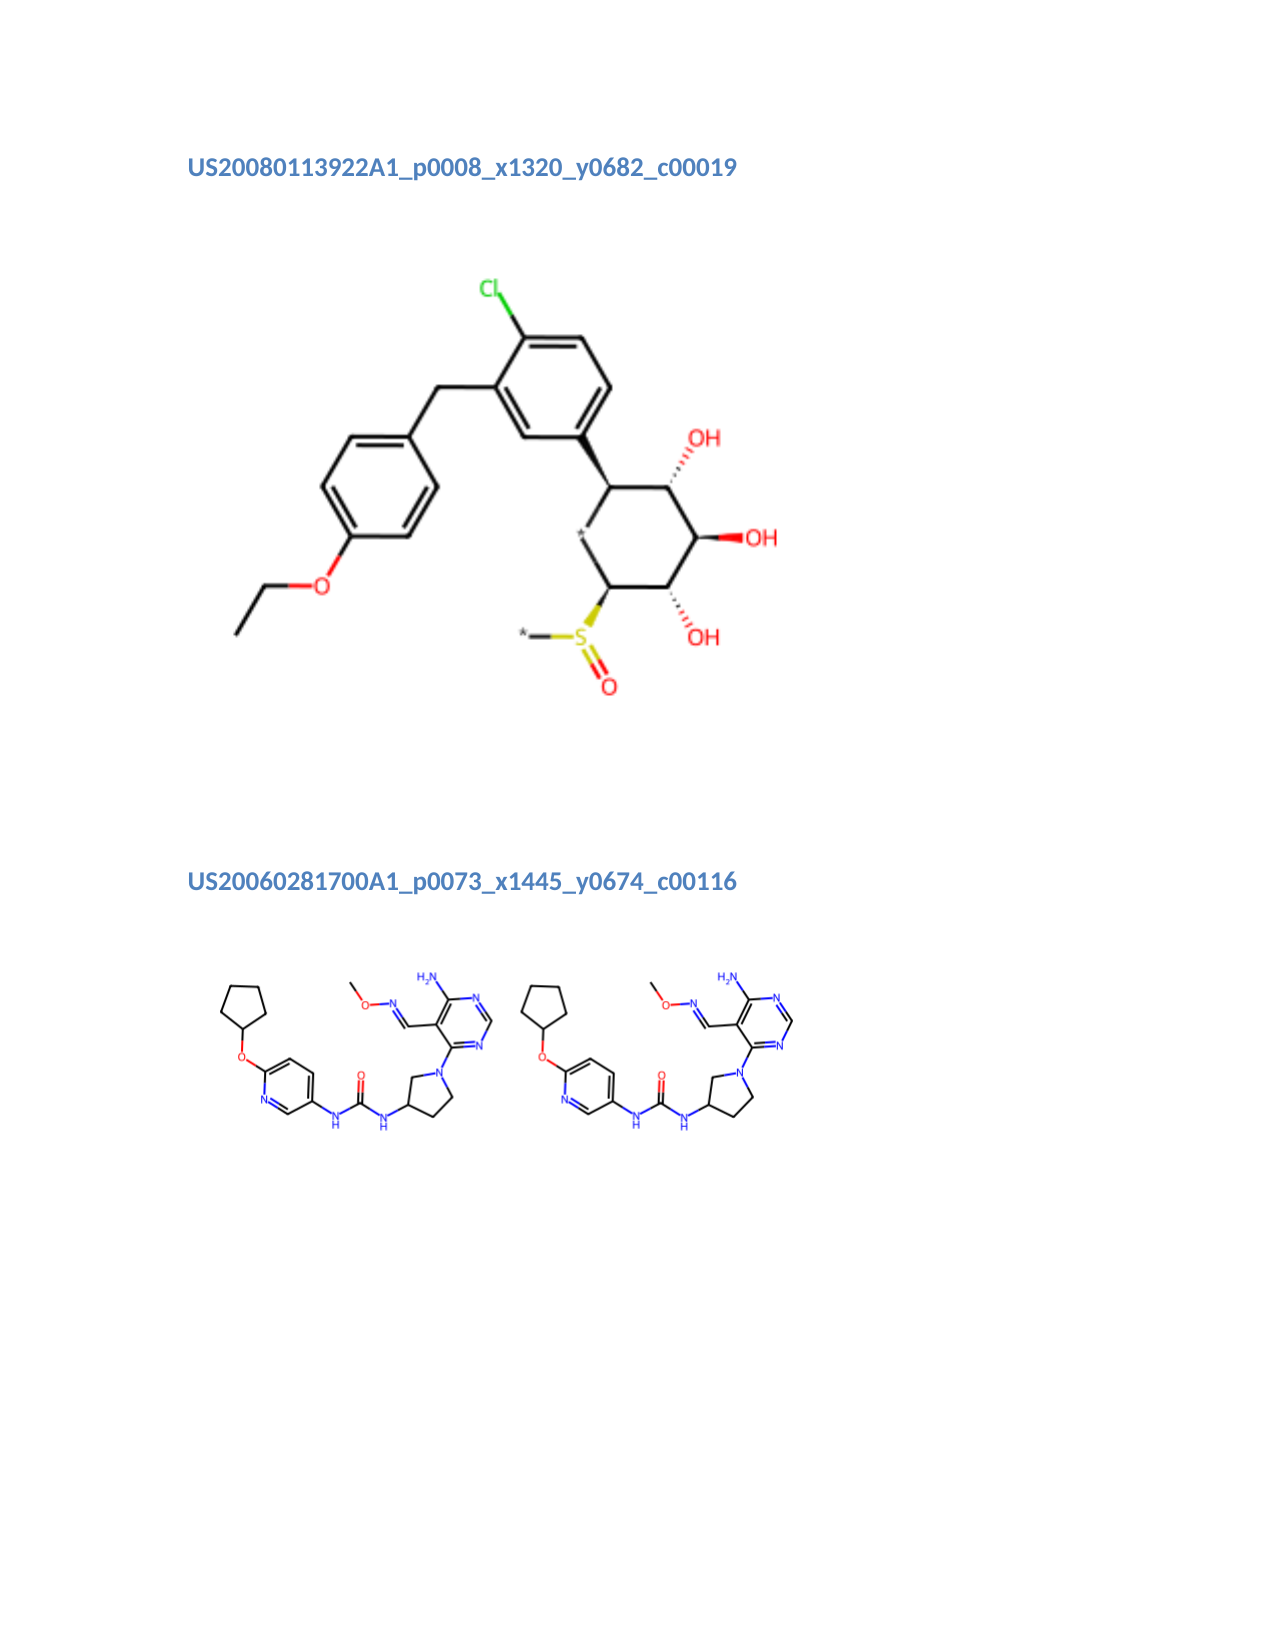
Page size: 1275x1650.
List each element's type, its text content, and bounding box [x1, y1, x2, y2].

picture [206, 901, 807, 1202]
subtitle US20080113922A1_p0008_x1320_y0682_c00019 [187, 150, 1087, 183]
picture [206, 187, 807, 788]
subtitle US20060281700A1_p0073_x1445_y0674_c00116 [187, 864, 1087, 897]
